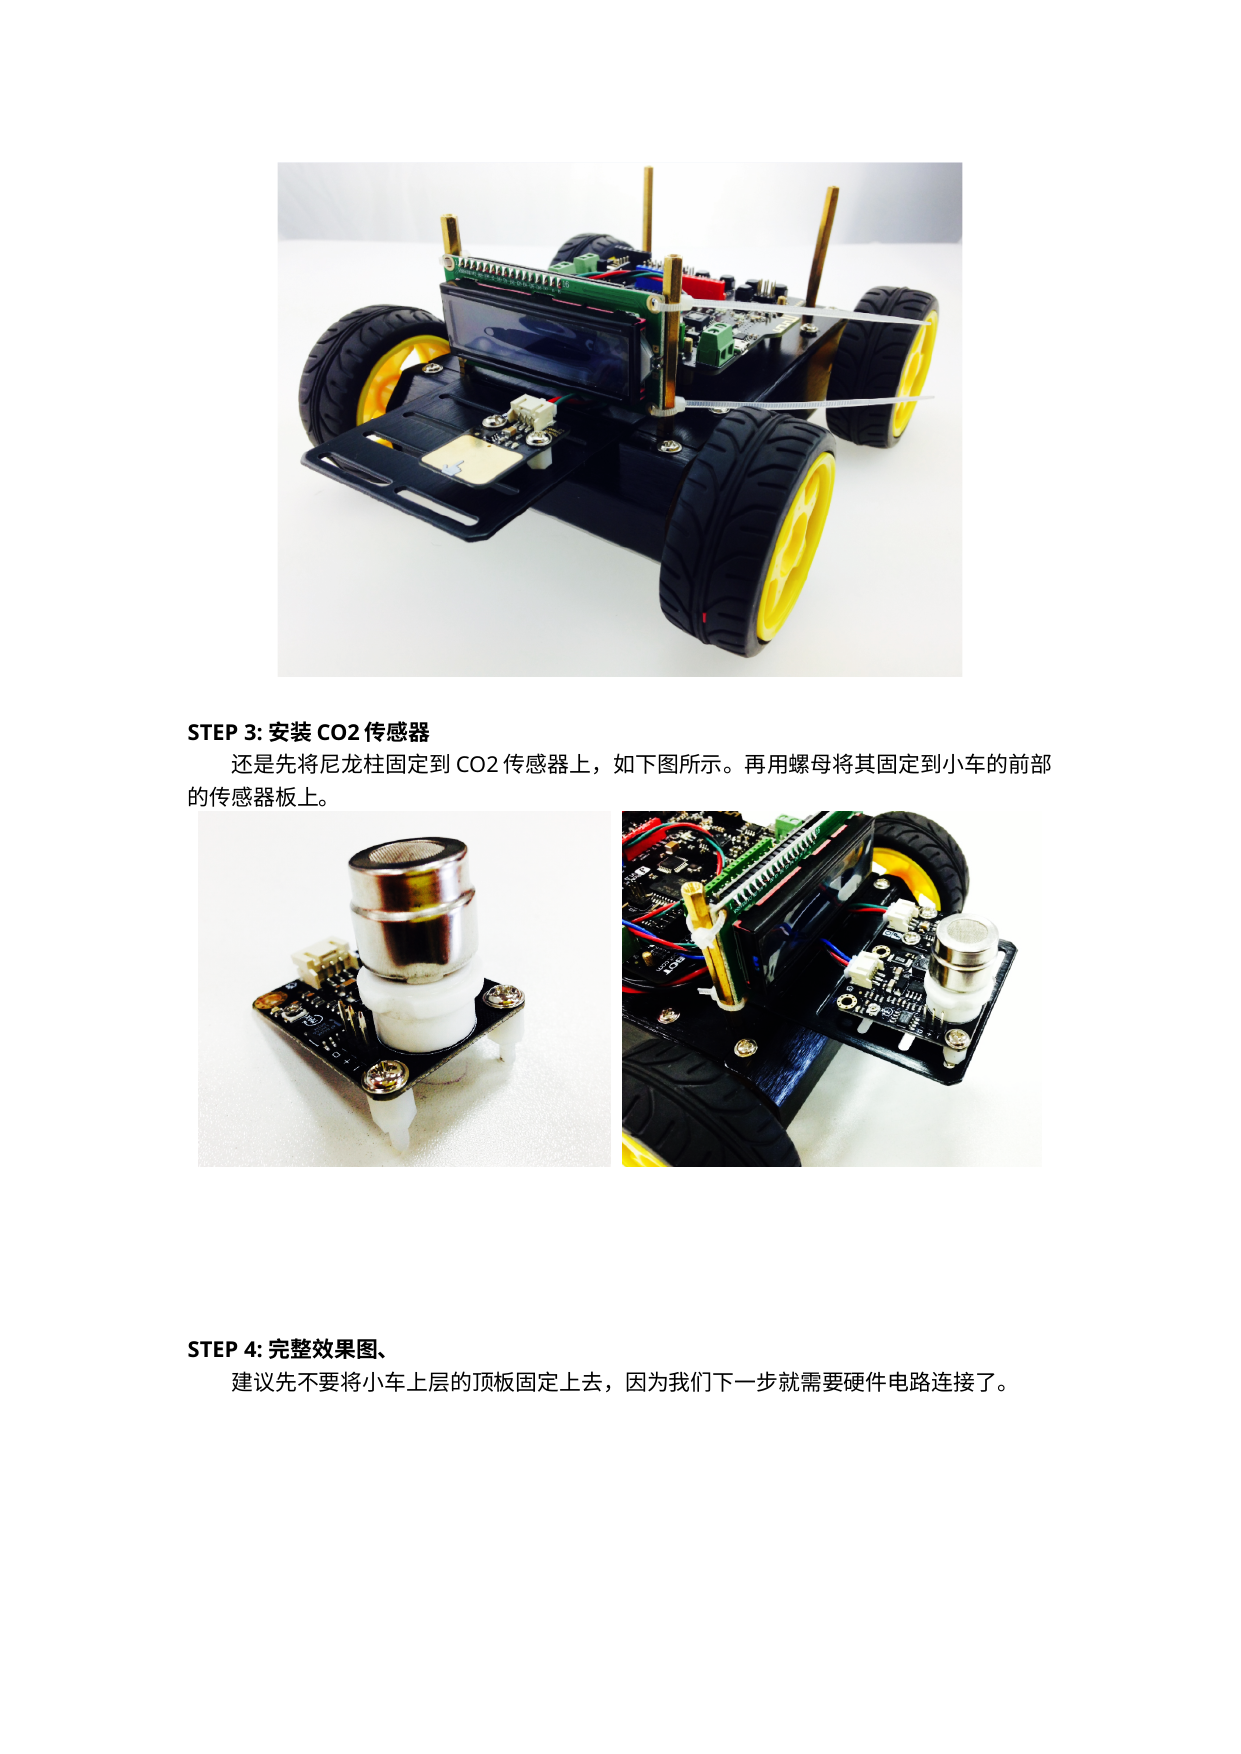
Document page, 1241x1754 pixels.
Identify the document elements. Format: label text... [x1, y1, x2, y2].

text STEP 3: 安装CO2传感器 [187, 714, 1053, 747]
picture [277, 162, 963, 677]
text 建议先不要将小车上层的顶板固定上去，因为我们下一步就需要硬件电路连接了。 [187, 1364, 1053, 1397]
picture [198, 811, 611, 1167]
picture [622, 811, 1042, 1167]
text STEP 4: 完整效果图、 [187, 1332, 1053, 1364]
text 还是先将尼龙柱固定到CO2传感器上，如下图所示。再用螺母将其固定到小车的前部的传感器板上。 [187, 747, 1053, 812]
